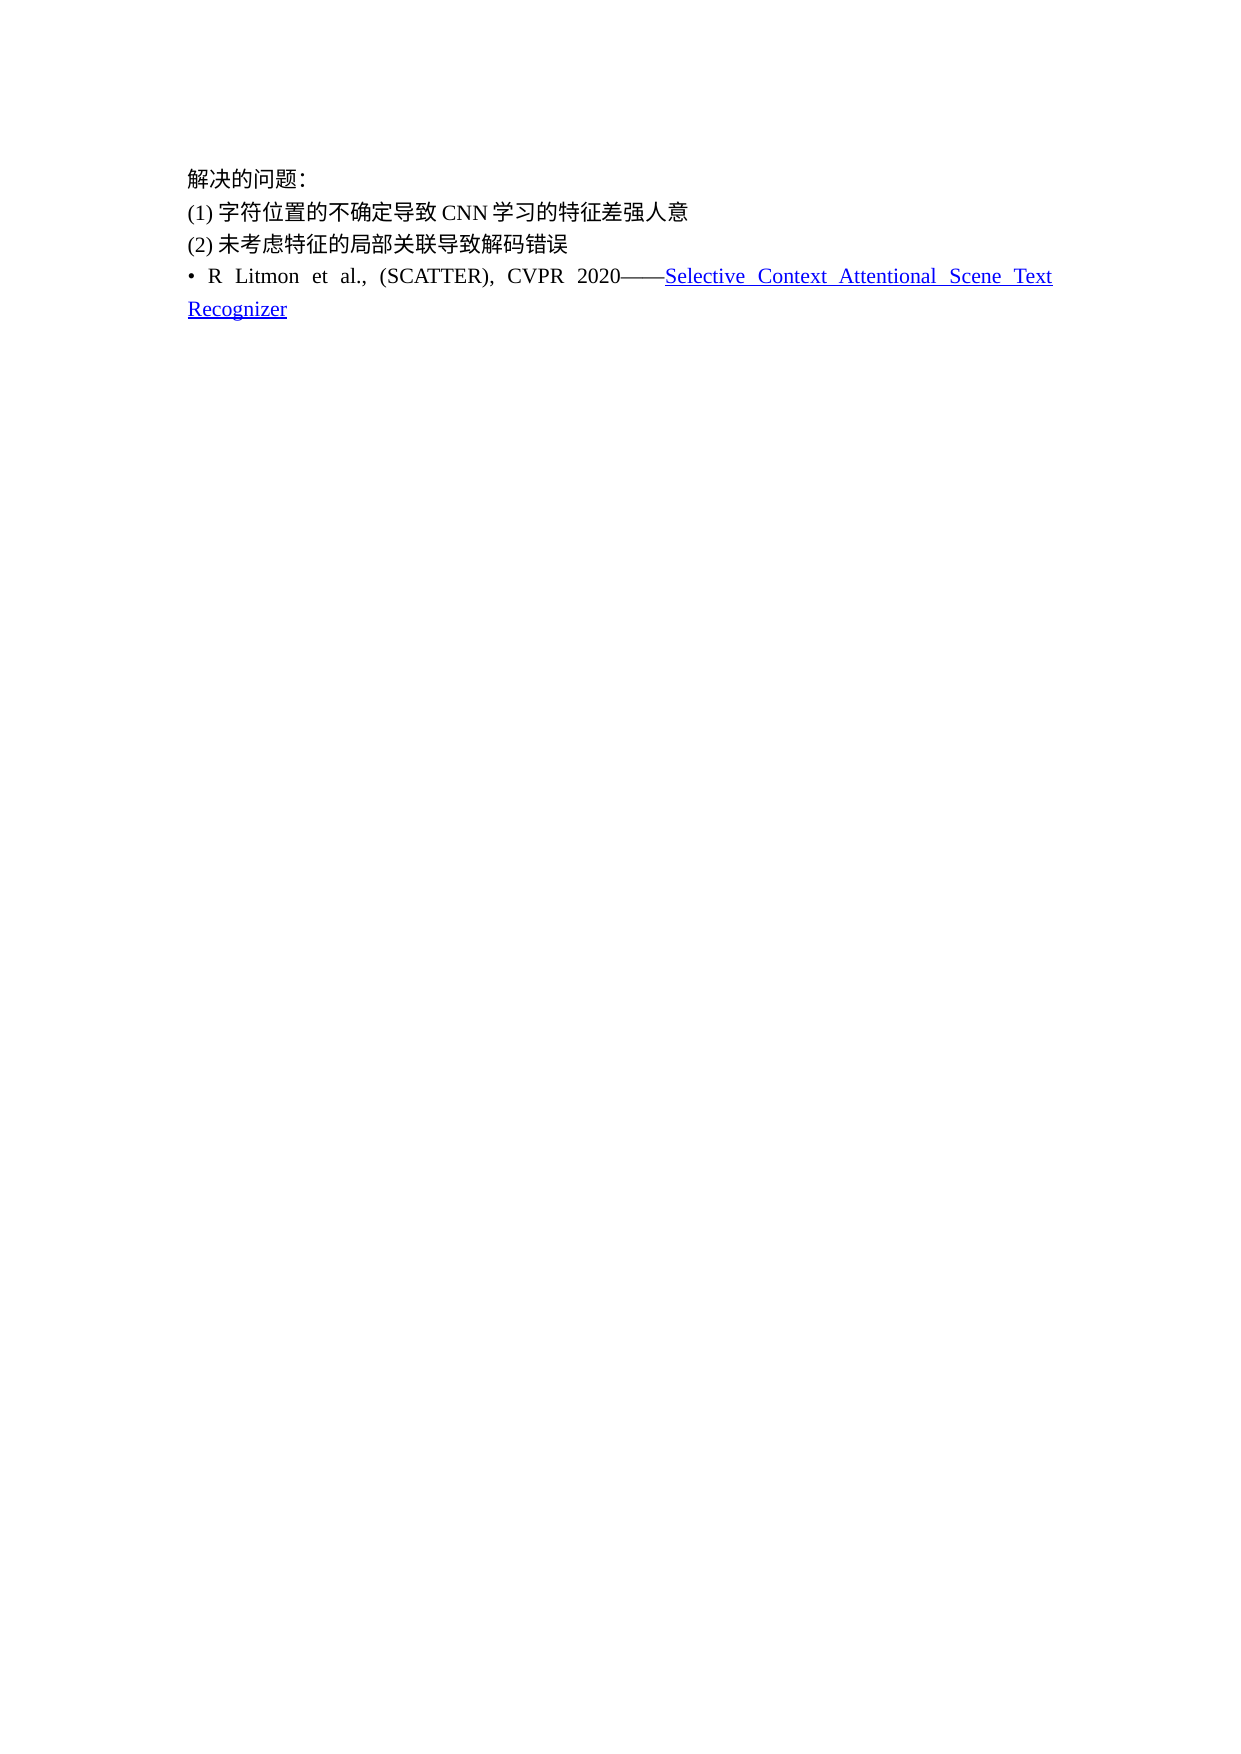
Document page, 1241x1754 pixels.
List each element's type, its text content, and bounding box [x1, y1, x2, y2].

text (1) 字符位置的不确定导致CNN学习的特征差强人意 [187, 194, 1053, 227]
text • R Litmon et al., (SCATTER), CVPR 2020——Selective Context Attentional Scene Text Recognizer [187, 259, 1053, 324]
text (2) 未考虑特征的局部关联导致解码错误 [187, 227, 1053, 259]
text 解决的问题： [187, 162, 1053, 194]
